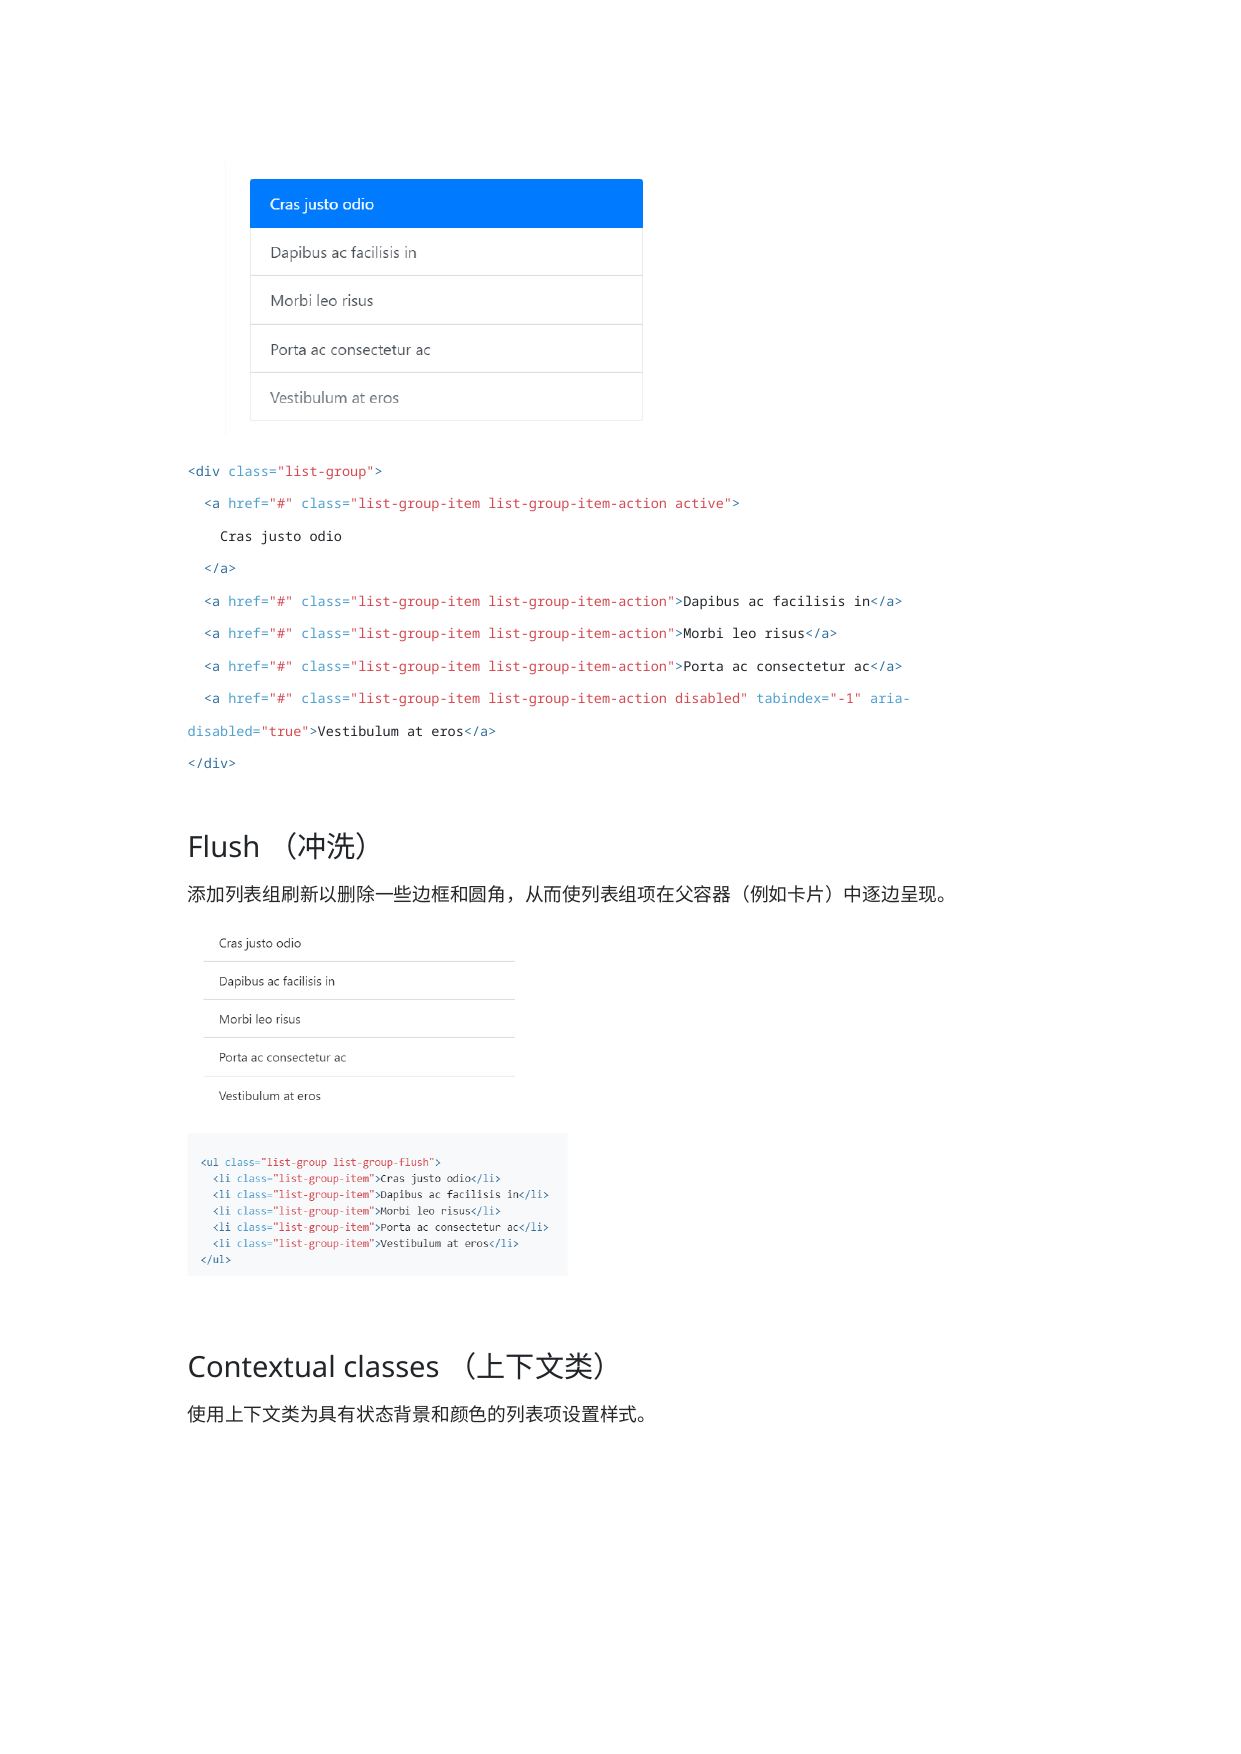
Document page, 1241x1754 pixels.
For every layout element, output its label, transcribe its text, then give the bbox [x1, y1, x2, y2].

text <a href="#" class="list-group-item list-group-item-action disabled" tabindex="-1" aria-disabled="true">Vestibulum at eros</a> [187, 682, 1053, 747]
text Flush （冲洗） [187, 812, 1053, 877]
text 使用上下文类为具有状态背景和颜色的列表项设置样式。 [187, 1397, 1053, 1429]
text Cras justo odio [187, 519, 1053, 552]
text </div> [187, 747, 1053, 779]
text <a href="#" class="list-group-item list-group-item-action">Dapibus ac facilisis in</a> [187, 584, 1053, 617]
text <a href="#" class="list-group-item list-group-item-action">Porta ac consectetur ac</a> [187, 649, 1053, 682]
text <a href="#" class="list-group-item list-group-item-action">Morbi leo risus</a> [187, 617, 1053, 649]
text <a href="#" class="list-group-item list-group-item-action active"> [187, 487, 1053, 519]
text Contextual classes （上下文类） [187, 1332, 1053, 1397]
text <div class="list-group"> [187, 454, 1053, 487]
text 添加列表组刷新以删除一些边框和圆角，从而使列表组项在父容器（例如卡片）中逐边呈现。 [187, 877, 1053, 909]
text </a> [187, 552, 1053, 584]
